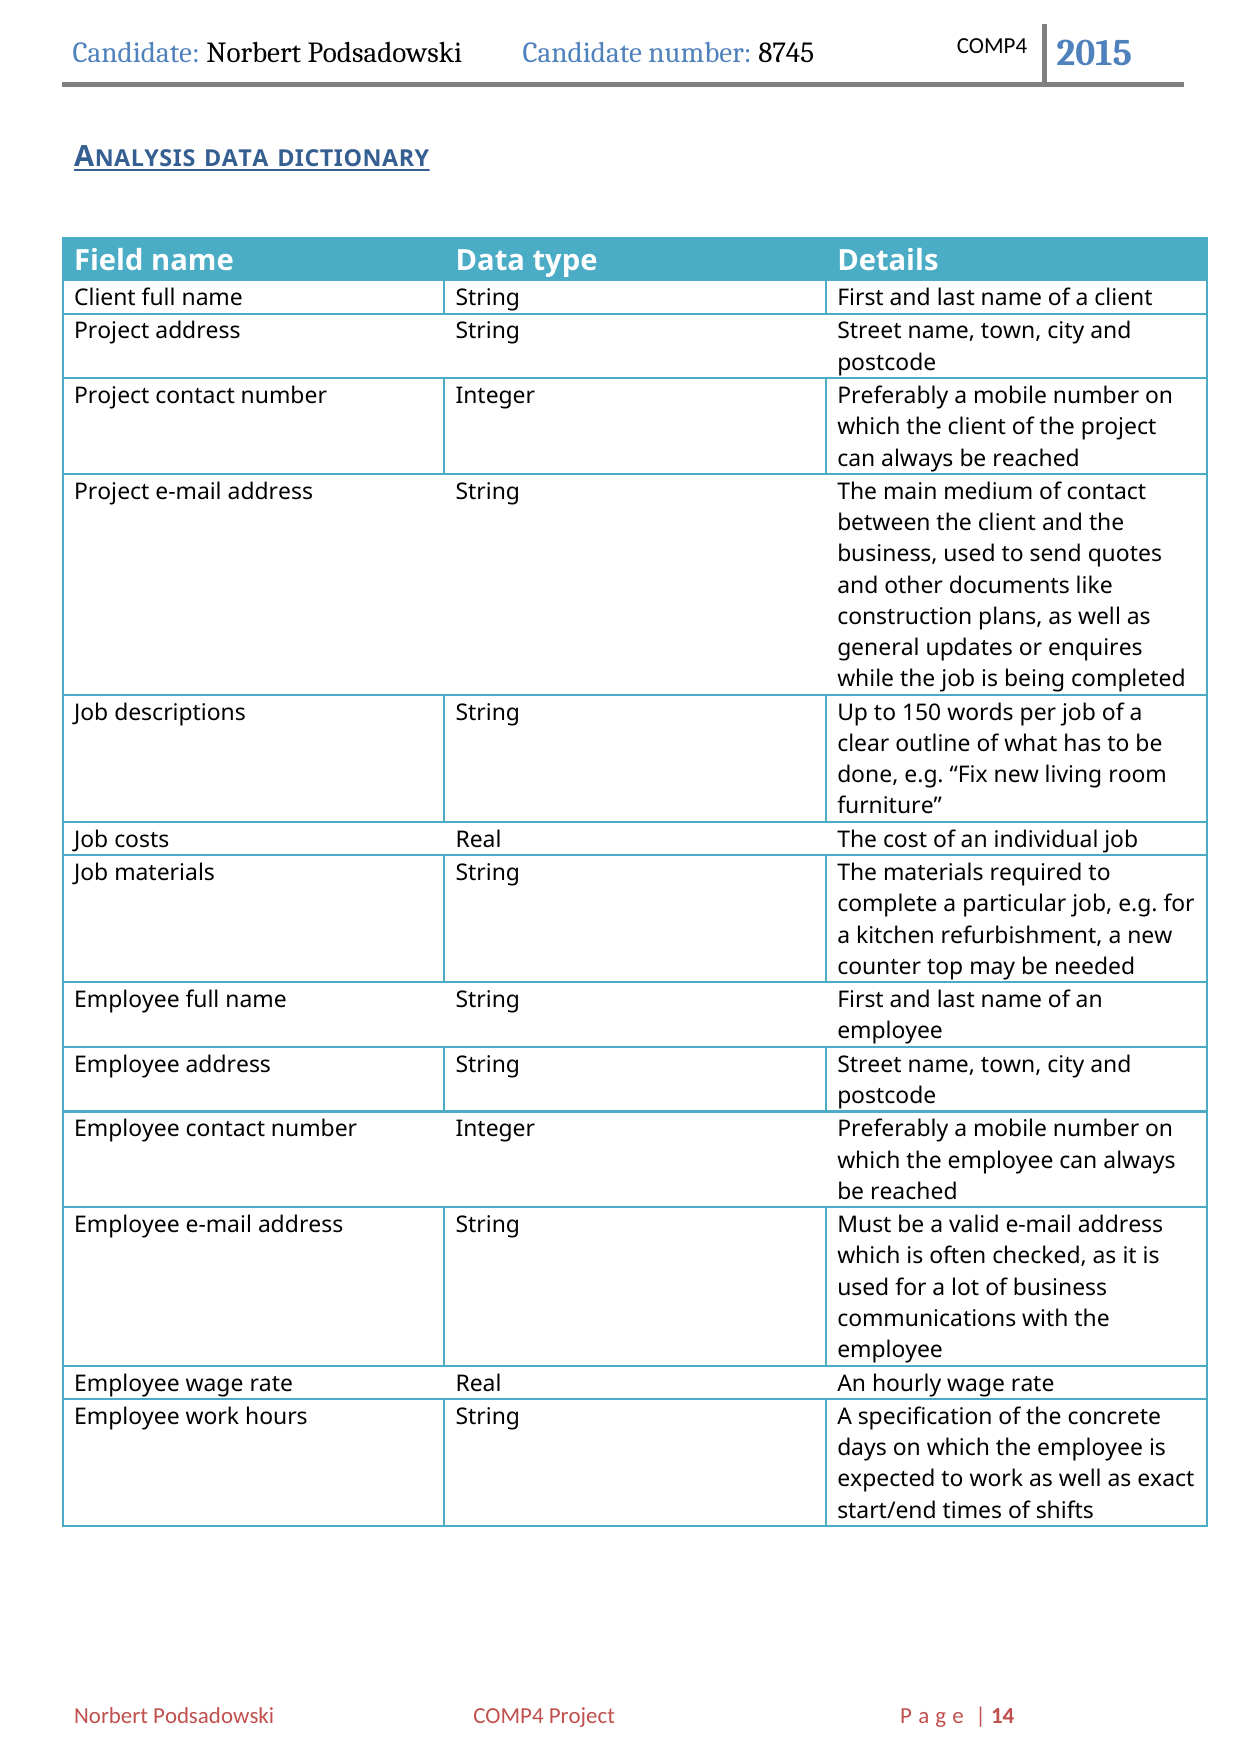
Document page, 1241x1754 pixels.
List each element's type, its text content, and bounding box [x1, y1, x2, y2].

table_cell Employee contact number [64, 1113, 444, 1206]
table_cell The main medium of contact between the client and the business, used to send quotes and other documents like construction plans, as well as general updates or enquires while the job is being completed [826, 475, 1206, 694]
table_cell First and last name of an employee [826, 983, 1206, 1046]
table_header Details [826, 239, 1206, 279]
table_cell Project contact number [64, 379, 443, 473]
table_cell String [445, 696, 825, 821]
table_cell First and last name of a client [827, 281, 1206, 312]
table_cell A specification of the concrete days on which the employee is expected to work as well as exact start/end times of shifts [827, 1400, 1206, 1525]
table_cell The materials required to complete a particular job, e.g. for a kitchen refurbishment, a new counter top may be needed [827, 856, 1206, 981]
table_cell Job descriptions [64, 696, 443, 821]
table_cell Employee e-mail address [64, 1208, 443, 1364]
table_cell Preferably a mobile number on which the client of the project can always be reached [827, 379, 1206, 473]
table_cell Job costs [64, 823, 444, 854]
table_cell Integer [444, 1113, 826, 1206]
table_cell Project address [64, 315, 444, 377]
table_cell Employee work hours [64, 1400, 443, 1525]
table_cell String [444, 475, 826, 694]
table_cell String [444, 983, 826, 1046]
table_header Field name [64, 239, 444, 279]
table_cell Employee wage rate [64, 1367, 444, 1398]
table_cell String [445, 281, 825, 312]
table_cell String [445, 1208, 825, 1364]
table_cell Up to 150 words per job of a clear outline of what has to be done, e.g. “Fix new living room furniture” [827, 696, 1206, 821]
table_cell An hourly wage rate [826, 1367, 1206, 1398]
table_cell String [445, 1048, 825, 1110]
table_cell String [444, 315, 826, 377]
table_cell String [445, 856, 825, 981]
table_cell Integer [445, 379, 825, 473]
subtitle Analysis data dictionary [74, 135, 1196, 230]
table_header Data type [444, 239, 826, 279]
table_cell Street name, town, city and postcode [826, 315, 1206, 377]
table_cell String [445, 1400, 825, 1525]
table_cell Job materials [64, 856, 443, 981]
table_cell Must be a valid e-mail address which is often checked, as it is used for a lot of business communications with the employee [827, 1208, 1206, 1364]
table_cell Real [444, 823, 826, 854]
table_cell Real [444, 1367, 826, 1398]
table_cell Street name, town, city and postcode [827, 1048, 1206, 1110]
table_cell Employee full name [64, 983, 444, 1046]
table_cell Client full name [64, 281, 443, 312]
table_cell Employee address [64, 1048, 443, 1110]
table_cell Preferably a mobile number on which the employee can always be reached [826, 1113, 1206, 1206]
table_cell Project e-mail address [64, 475, 444, 694]
table_cell The cost of an individual job [826, 823, 1206, 854]
